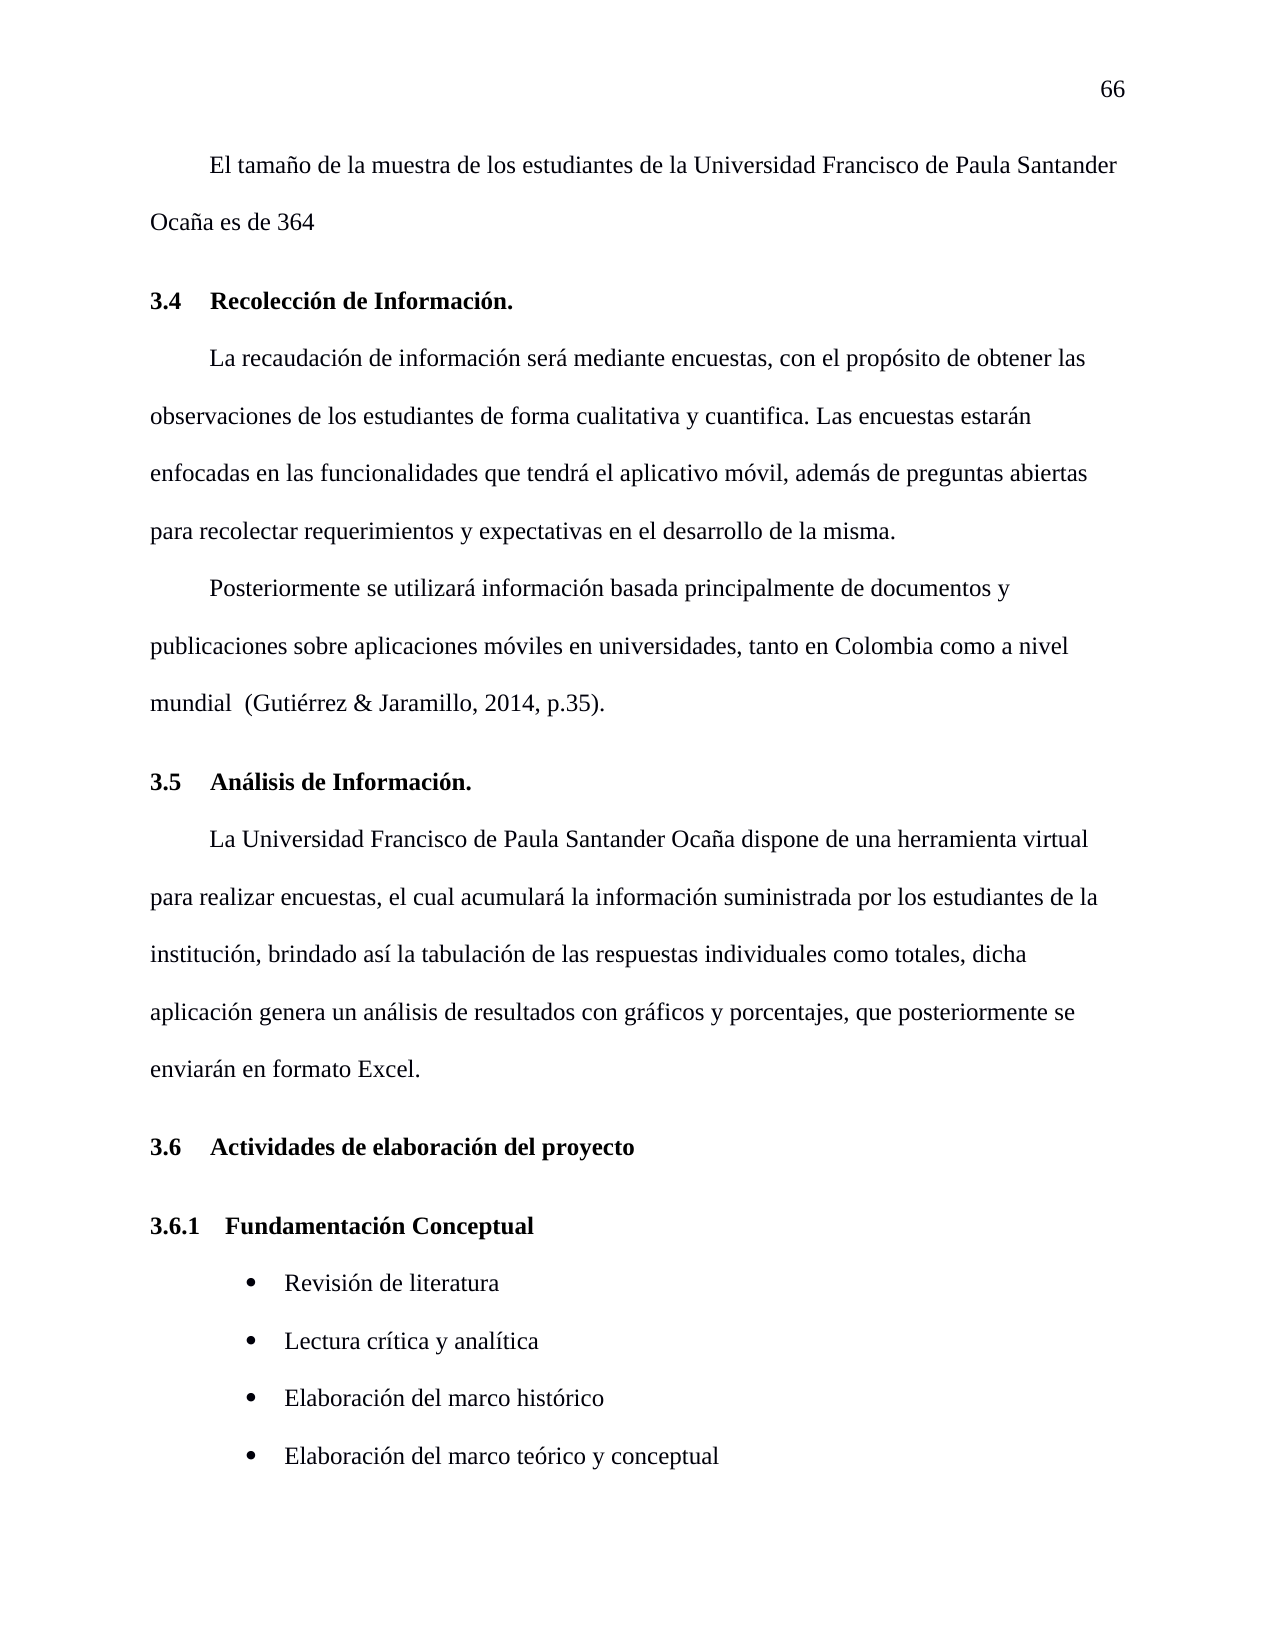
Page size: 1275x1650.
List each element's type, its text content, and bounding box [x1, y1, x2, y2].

subtitle Análisis de Información. [150, 767, 1125, 795]
list Elaboración del marco histórico [247, 1383, 1125, 1412]
subtitle Recolección de Información. [150, 286, 1125, 314]
text Posteriormente se utilizará información basada principalmente de documentos y publicaciones sobre aplicaciones móviles en universidades, tanto en Colombia como a nivel mundial (Gutiérrez & Jaramillo, 2014, p.35). [150, 573, 1125, 717]
subtitle Actividades de elaboración del proyecto [150, 1132, 1125, 1161]
list Lectura crítica y analítica [247, 1326, 1125, 1354]
text La recaudación de información será mediante encuestas, con el propósito de obtener las observaciones de los estudiantes de forma cualitativa y cuantifica. Las encuestas estarán enfocadas en las funcionalidades que tendrá el aplicativo móvil, además de preguntas abiertas para recolectar requerimientos y expectativas en el desarrollo de la misma. [150, 343, 1125, 544]
list Revisión de literatura [247, 1268, 1125, 1297]
subtitle Fundamentación Conceptual [150, 1211, 1125, 1239]
list Elaboración del marco teórico y conceptual [247, 1441, 1125, 1469]
text La Universidad Francisco de Paula Santander Ocaña dispone de una herramienta virtual para realizar encuestas, el cual acumulará la información suministrada por los estudiantes de la institución, brindado así la tabulación de las respuestas individuales como totales, dicha aplicación genera un análisis de resultados con gráficos y porcentajes, que posteriormente se enviarán en formato Excel. [150, 824, 1125, 1083]
text El tamaño de la muestra de los estudiantes de la Universidad Francisco de Paula Santander Ocaña es de 364 [150, 150, 1125, 236]
